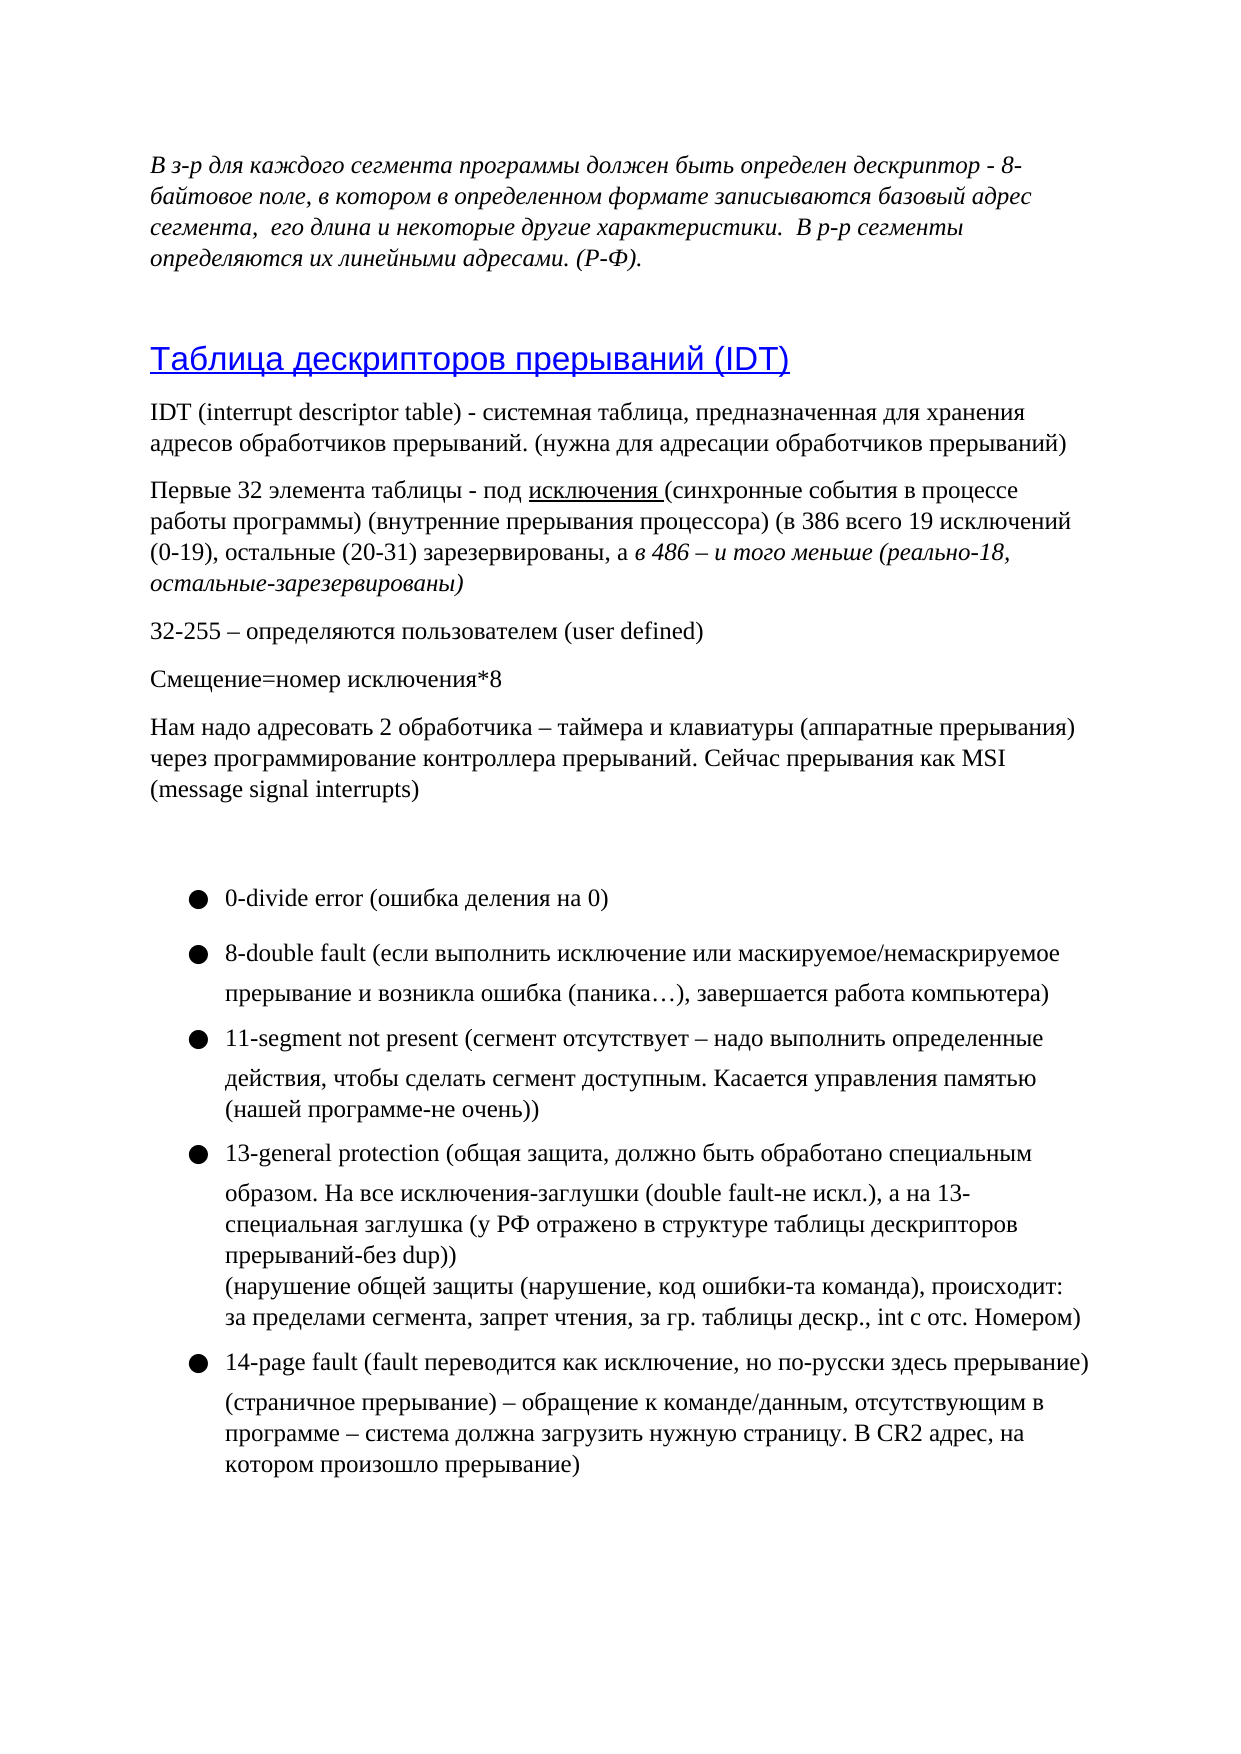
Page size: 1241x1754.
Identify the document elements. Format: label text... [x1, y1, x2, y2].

text (нарушение общей защиты (нарушение, код ошибки-та команда), происходит: за пределами сегмента, запрет чтения, за гр. таблицы дескр., int с отс. Номером) [225, 1271, 1090, 1331]
list 14-page fault (fault переводится как исключение, но по-русски здесь прерывание) (страничное прерывание) – обращение к команде/данным, отсутствующим в программе – система должна загрузить нужную страницу. В CR2 адрес, на котором произошло прерывание) [187, 1333, 1090, 1478]
text 32-255 – определяются пользователем (user defined) [150, 616, 1090, 645]
list 8-double fault (если выполнить исключение или маскируемое/немаскрируемое прерывание и возникла ошибка (паника…), завершается работа компьютера) [187, 924, 1090, 1007]
text Нам надо адресовать 2 обработчика – таймера и клавиатуры (аппаратные прерывания) через программирование контроллера прерываний. Сейчас прерывания как MSI (message signal interrupts) [150, 712, 1090, 802]
text В з-р для каждого сегмента программы должен быть определен дескриптор - 8-байтовое поле, в котором в определенном формате записываются базовый адрес сегмента, его длина и некоторые другие характеристики. В р-р сегменты определяются их линейными адресами. (Р-Ф). [150, 150, 1090, 272]
subtitle Таблица дескрипторов прерываний (IDT) [150, 338, 1090, 377]
text Смещение=номер исключения*8 [150, 664, 1090, 693]
list 13-general protection (общая защита, должно быть обработано специальным образом. На все исключения-заглушки (double fault-не искл.), а на 13-специальная заглушка (у РФ отражено в структуре таблицы дескрипторов прерываний-без dup)) [187, 1125, 1090, 1269]
text IDT (interrupt descriptor table) - системная таблица, предназначенная для хранения адресов обработчиков прерываний. (нужна для адресации обработчиков прерываний) [150, 397, 1090, 456]
text Первые 32 элемента таблицы - под исключения (синхронные события в процессе работы программы) (внутренние прерывания процессора) (в 386 всего 19 исключений (0-19), остальные (20-31) зарезервированы, а в 486 – и того меньше (реально-18, остальные-зарезервированы) [150, 475, 1090, 597]
list 11-segment not present (сегмент отсутствует – надо выполнить определенные действия, чтобы сделать сегмент доступным. Касается управления памятью (нашей программе-не очень)) [187, 1009, 1090, 1122]
list 0-divide error (ошибка деления на 0) [187, 869, 1090, 920]
